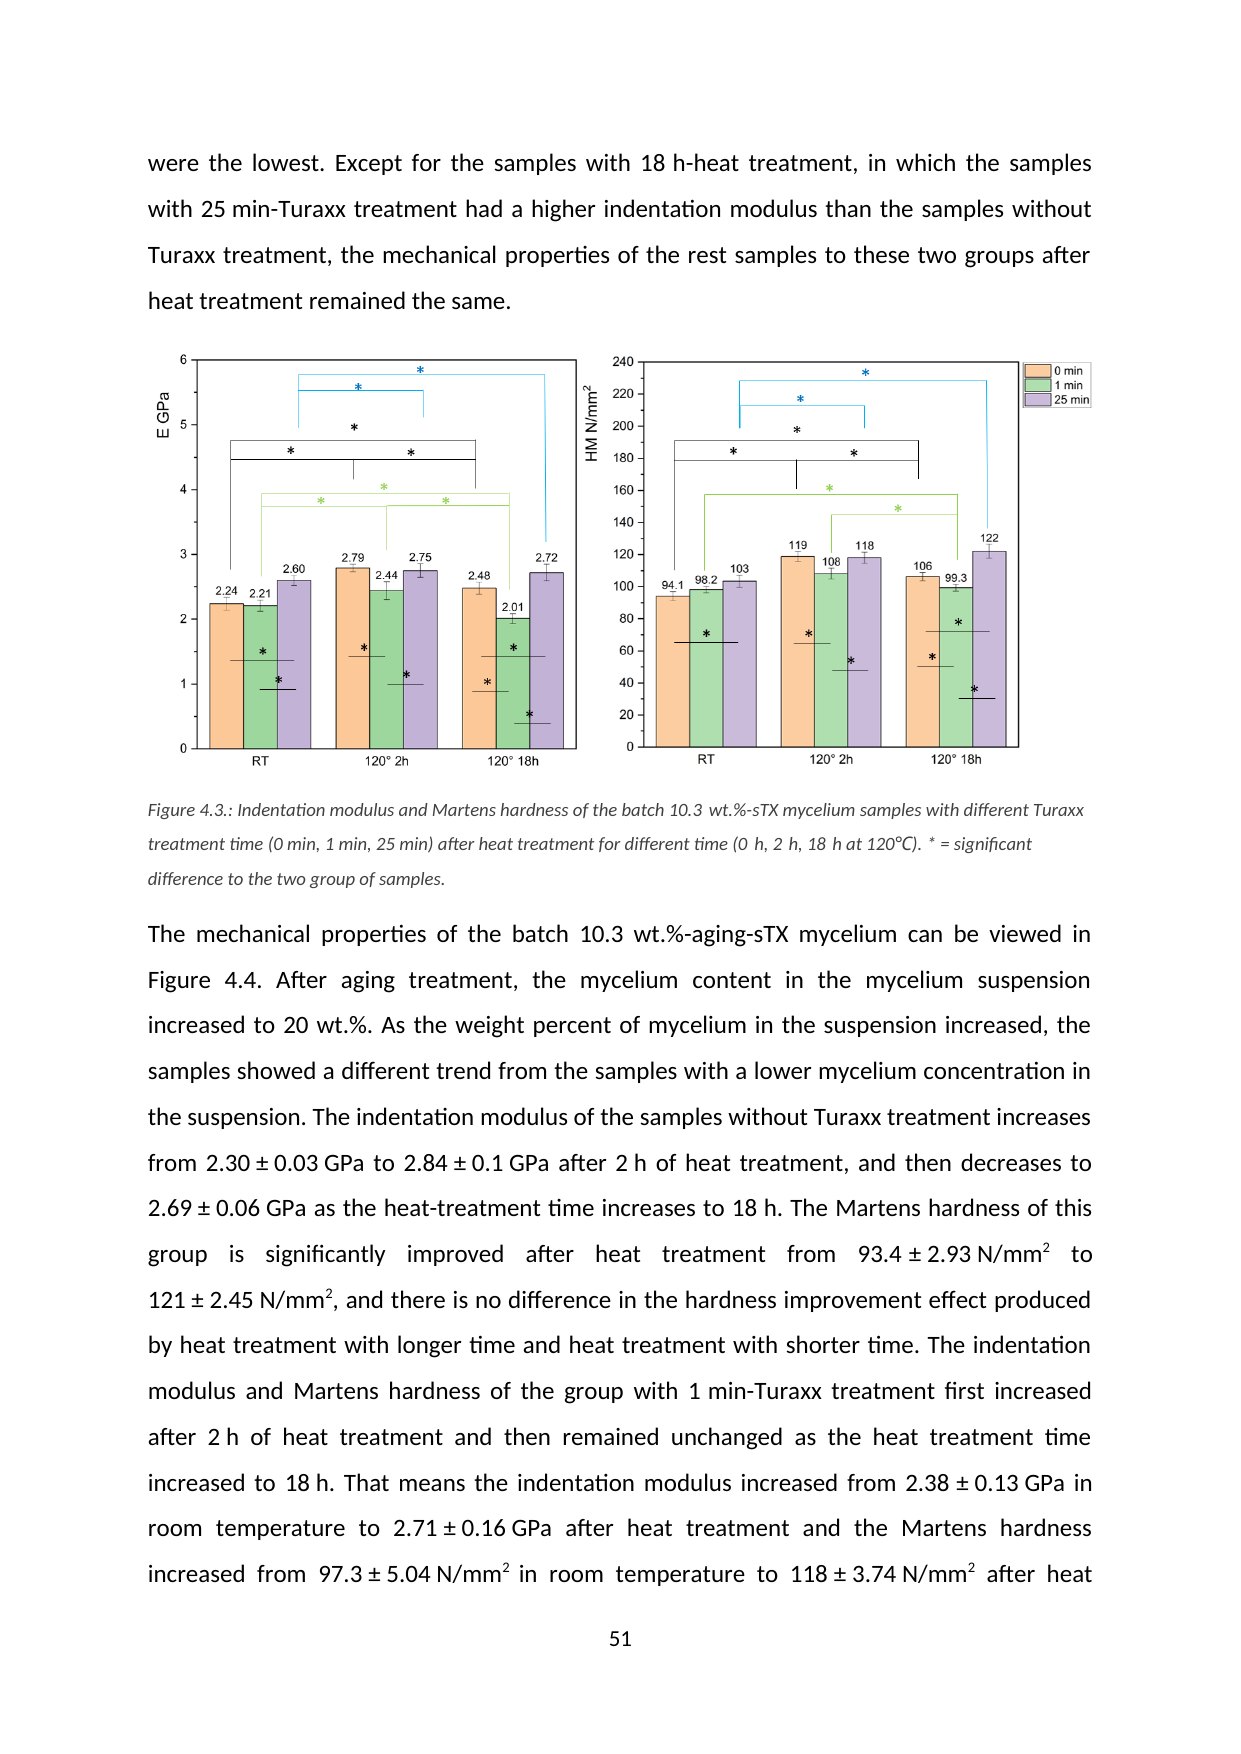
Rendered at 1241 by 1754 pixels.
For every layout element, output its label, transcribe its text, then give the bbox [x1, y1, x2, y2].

text Figure 4.3.: Indentation modulus and Martens hardness of the batch 10.3 wt.%-sTX mycelium samples with different Turaxx treatment time (0 min, 1 min, 25 min) after heat treatment for different time (0 h, 2 h, 18 h at 120℃). * = significant difference to the two group of samples. [148, 798, 1093, 890]
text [148, 148, 1093, 315]
picture [147, 347, 1093, 768]
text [148, 918, 1093, 1589]
